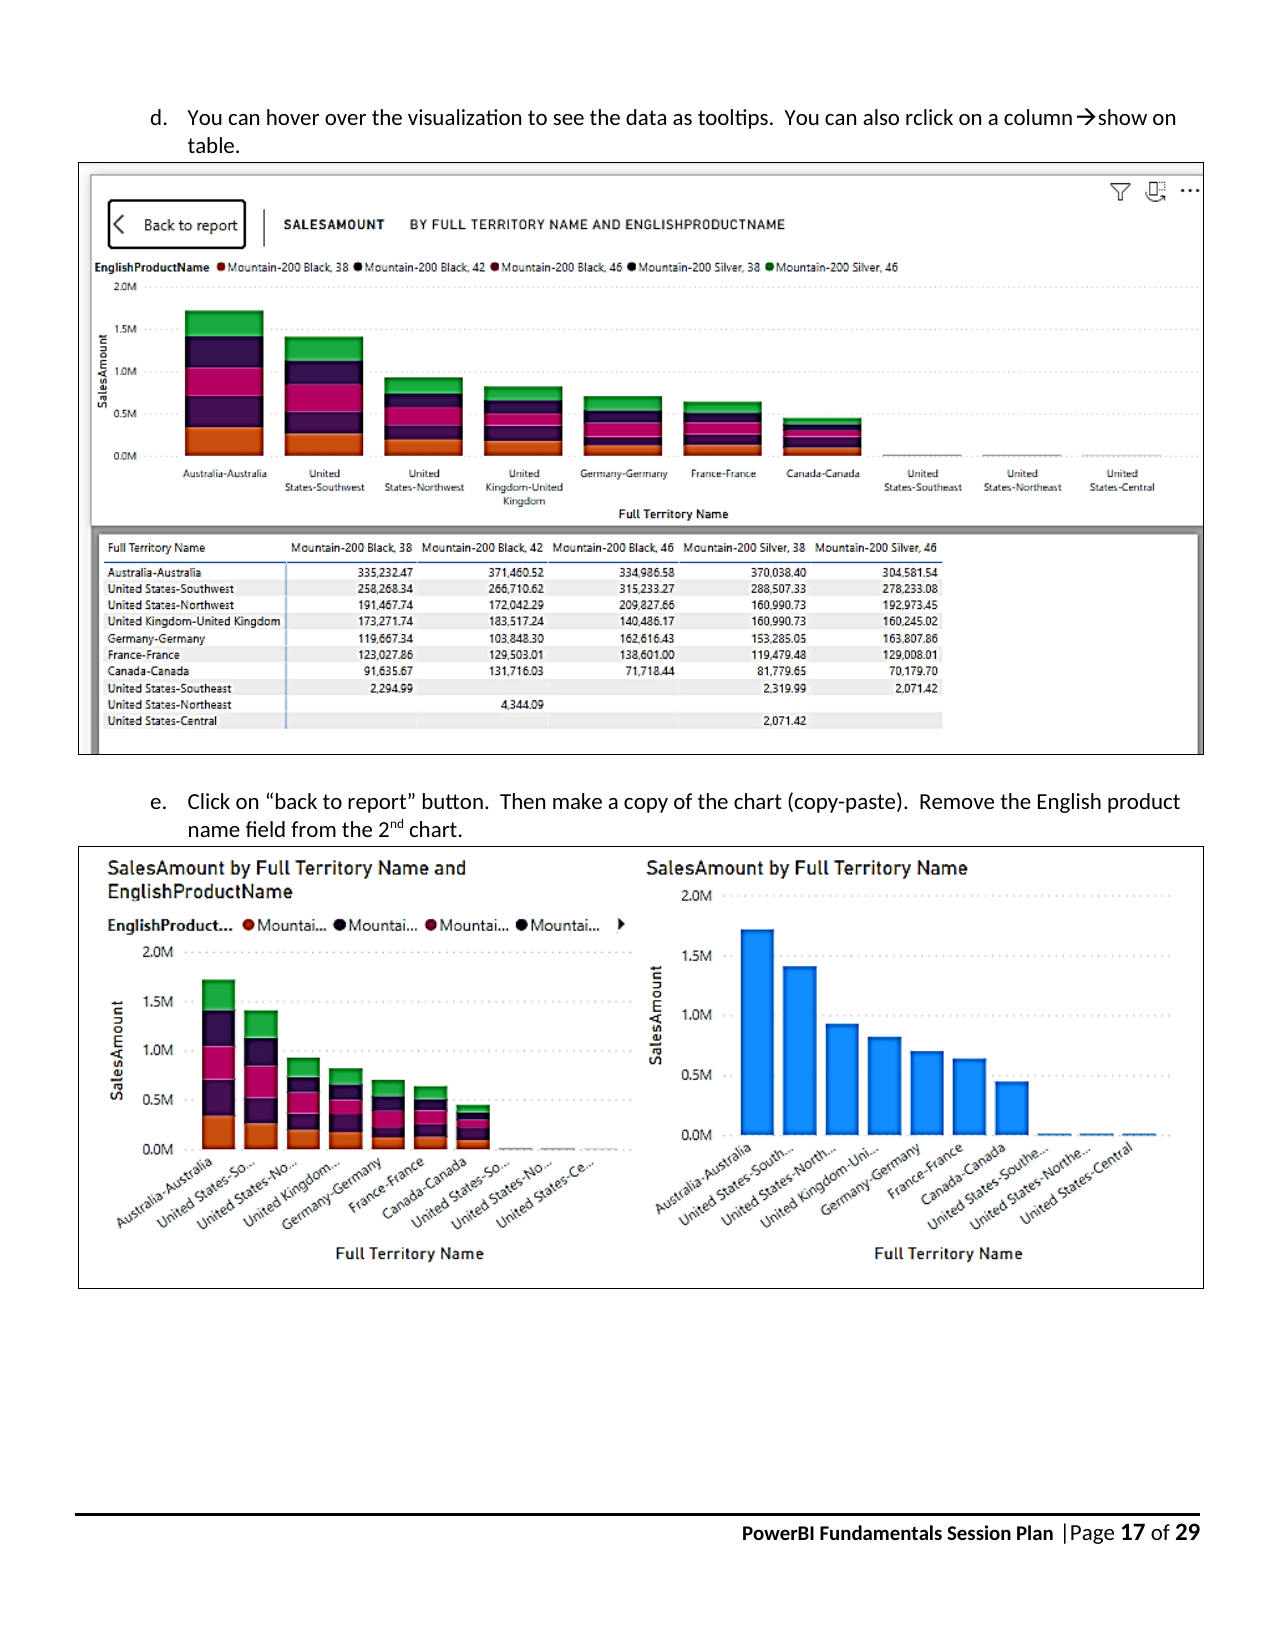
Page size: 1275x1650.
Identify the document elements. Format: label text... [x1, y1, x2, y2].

list You can hover over the visualization to see the data as tooltips. You can also rclick on a columnshow on table. [150, 103, 1200, 159]
list Click on “back to report” button. Then make a copy of the chart (copy-paste). Remove the English product name field from the 2nd chart. [150, 787, 1200, 843]
picture [79, 163, 1203, 754]
picture [79, 847, 1203, 1288]
